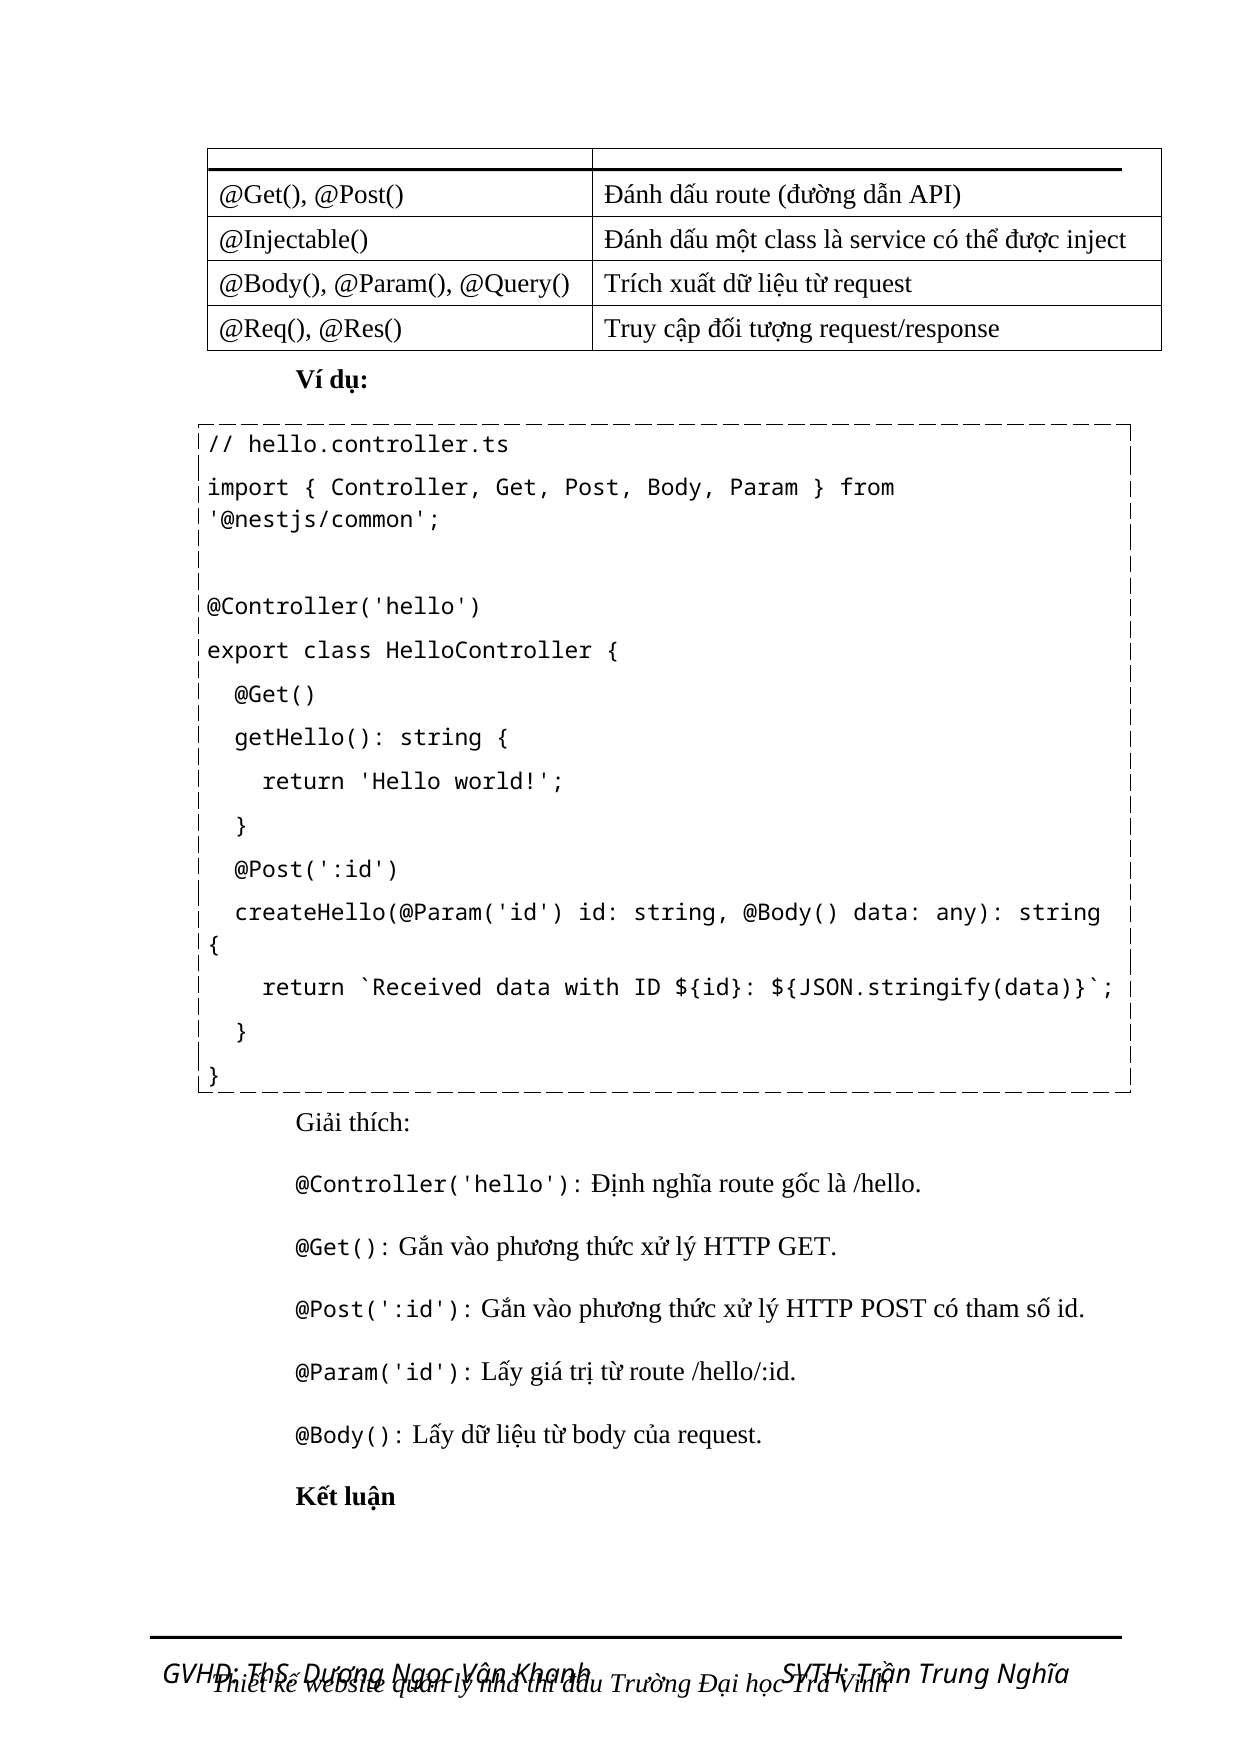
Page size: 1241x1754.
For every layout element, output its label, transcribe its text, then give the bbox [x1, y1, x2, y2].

text @Post(':id'): Gắn vào phương thức xử lý HTTP POST có tham số id. [207, 1292, 1122, 1324]
text @Get() [197, 674, 1131, 709]
text import { Controller, Get, Post, Body, Param } from '@nestjs/common'; [197, 468, 1131, 534]
text getHello(): string { [197, 718, 1131, 752]
text // hello.controller.ts [197, 424, 1131, 459]
text @Controller('hello'): Định nghĩa route gốc là /hello. [207, 1167, 1122, 1199]
text } [197, 1012, 1131, 1046]
table_cell Đánh dấu route (đường dẫn API) [593, 149, 1161, 216]
text export class HelloController { [197, 631, 1131, 665]
text } [197, 1056, 1131, 1093]
text Ví dụ: [207, 363, 1122, 394]
text @Get(): Gắn vào phương thức xử lý HTTP GET. [207, 1229, 1122, 1262]
table_cell Trích xuất dữ liệu từ request [593, 261, 1161, 305]
table_cell @Req(), @Res() [208, 306, 592, 349]
table_cell @Injectable() [208, 217, 592, 260]
text return 'Hello world!'; [197, 762, 1131, 796]
table_cell @Body(), @Param(), @Query() [208, 261, 592, 305]
text @Post(':id') [197, 849, 1131, 884]
table_cell Truy cập đối tượng request/response [593, 306, 1161, 349]
text } [197, 806, 1131, 840]
text @Body(): Lấy dữ liệu từ body của request. [207, 1418, 1122, 1450]
text @Param('id'): Lấy giá trị từ route /hello/:id. [207, 1355, 1122, 1387]
text createHello(@Param('id') id: string, @Body() data: any): string { [197, 893, 1131, 959]
text Giải thích: [207, 1106, 1122, 1137]
text return `Received data with ID ${id}: ${JSON.stringify(data)}`; [197, 968, 1131, 1002]
table_cell @Get(), @Post() [208, 149, 592, 216]
table_cell Đánh dấu một class là service có thể được inject [593, 217, 1161, 260]
text @Controller('hello') [197, 587, 1131, 621]
text Kết luận [207, 1480, 1122, 1512]
